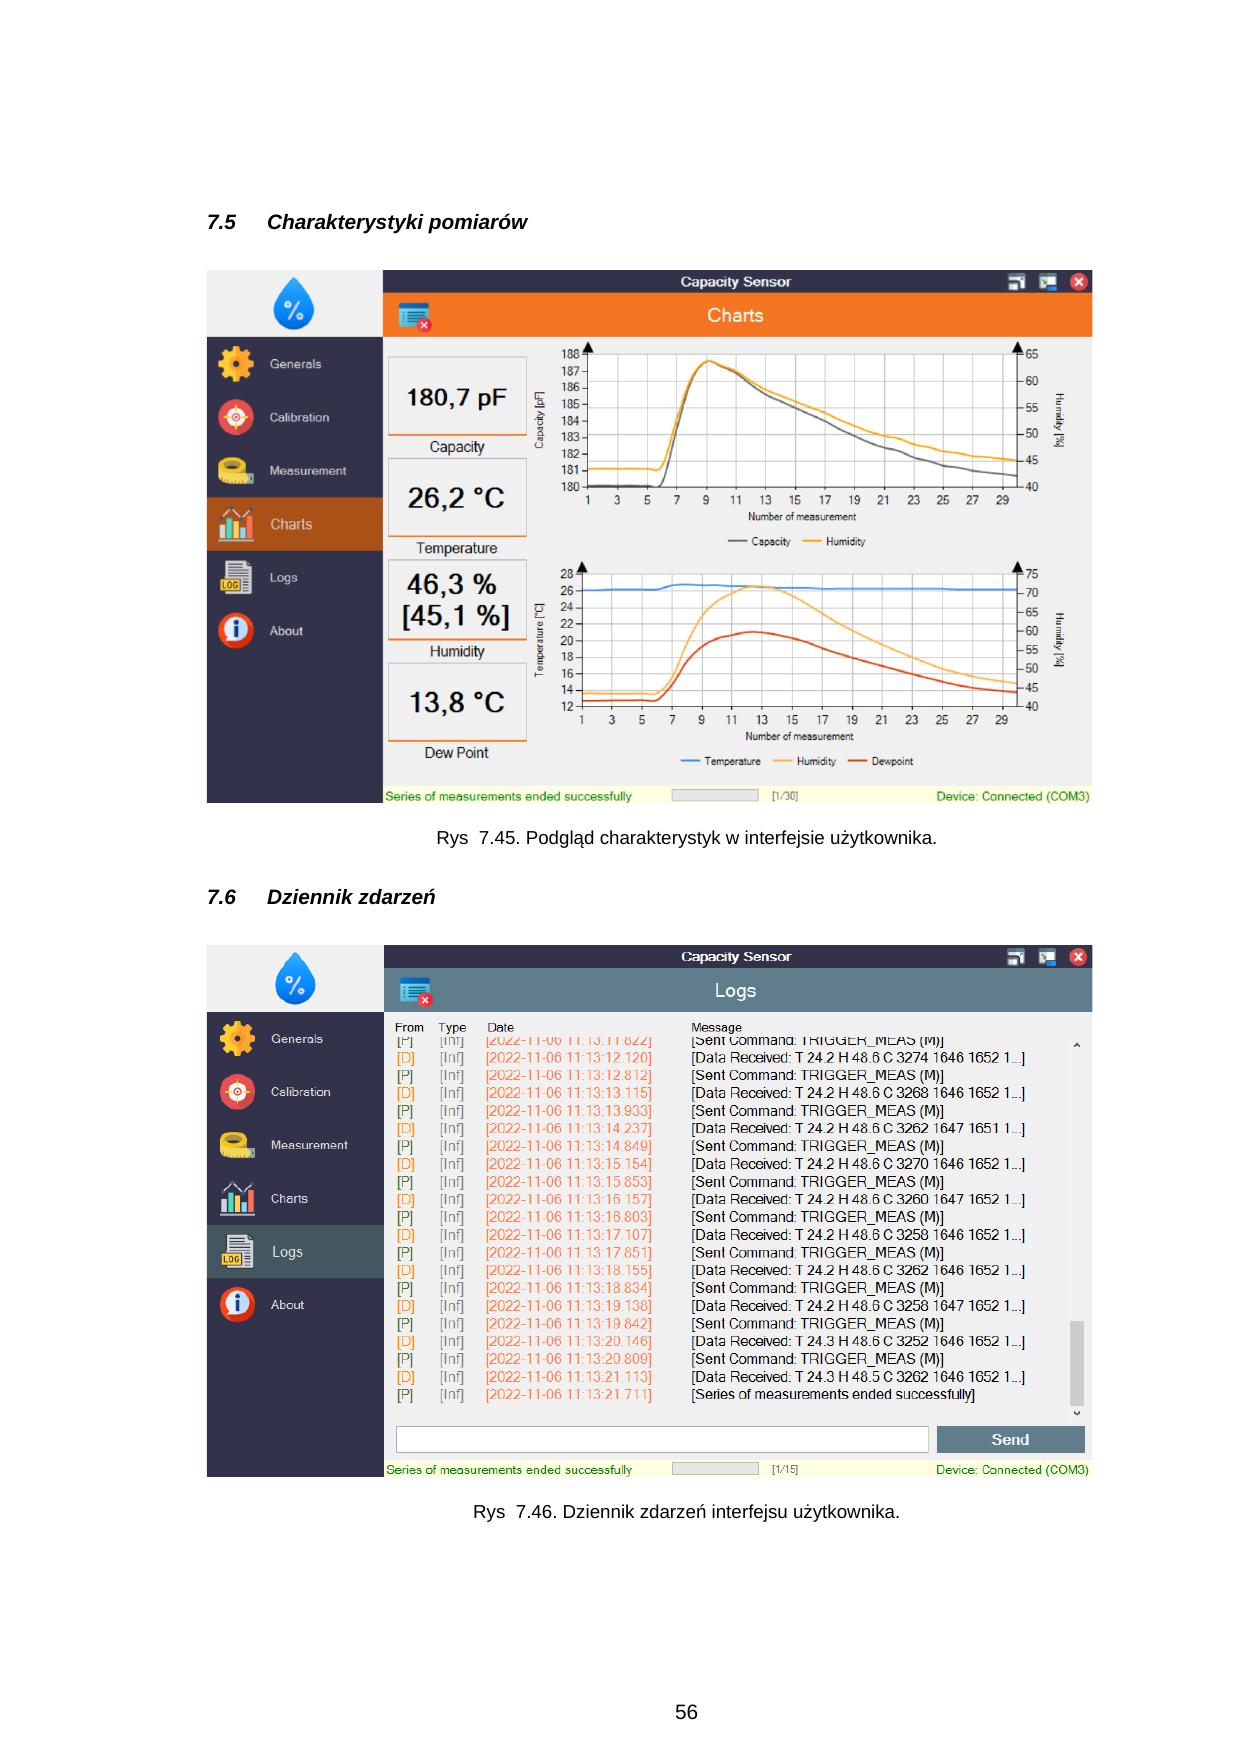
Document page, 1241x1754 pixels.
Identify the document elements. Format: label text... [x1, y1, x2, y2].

picture [206, 945, 1093, 1477]
picture [206, 270, 1093, 803]
subtitle Charakterystyki pomiarów [207, 210, 1092, 234]
subtitle Dziennik zdarzeń [207, 884, 1092, 908]
